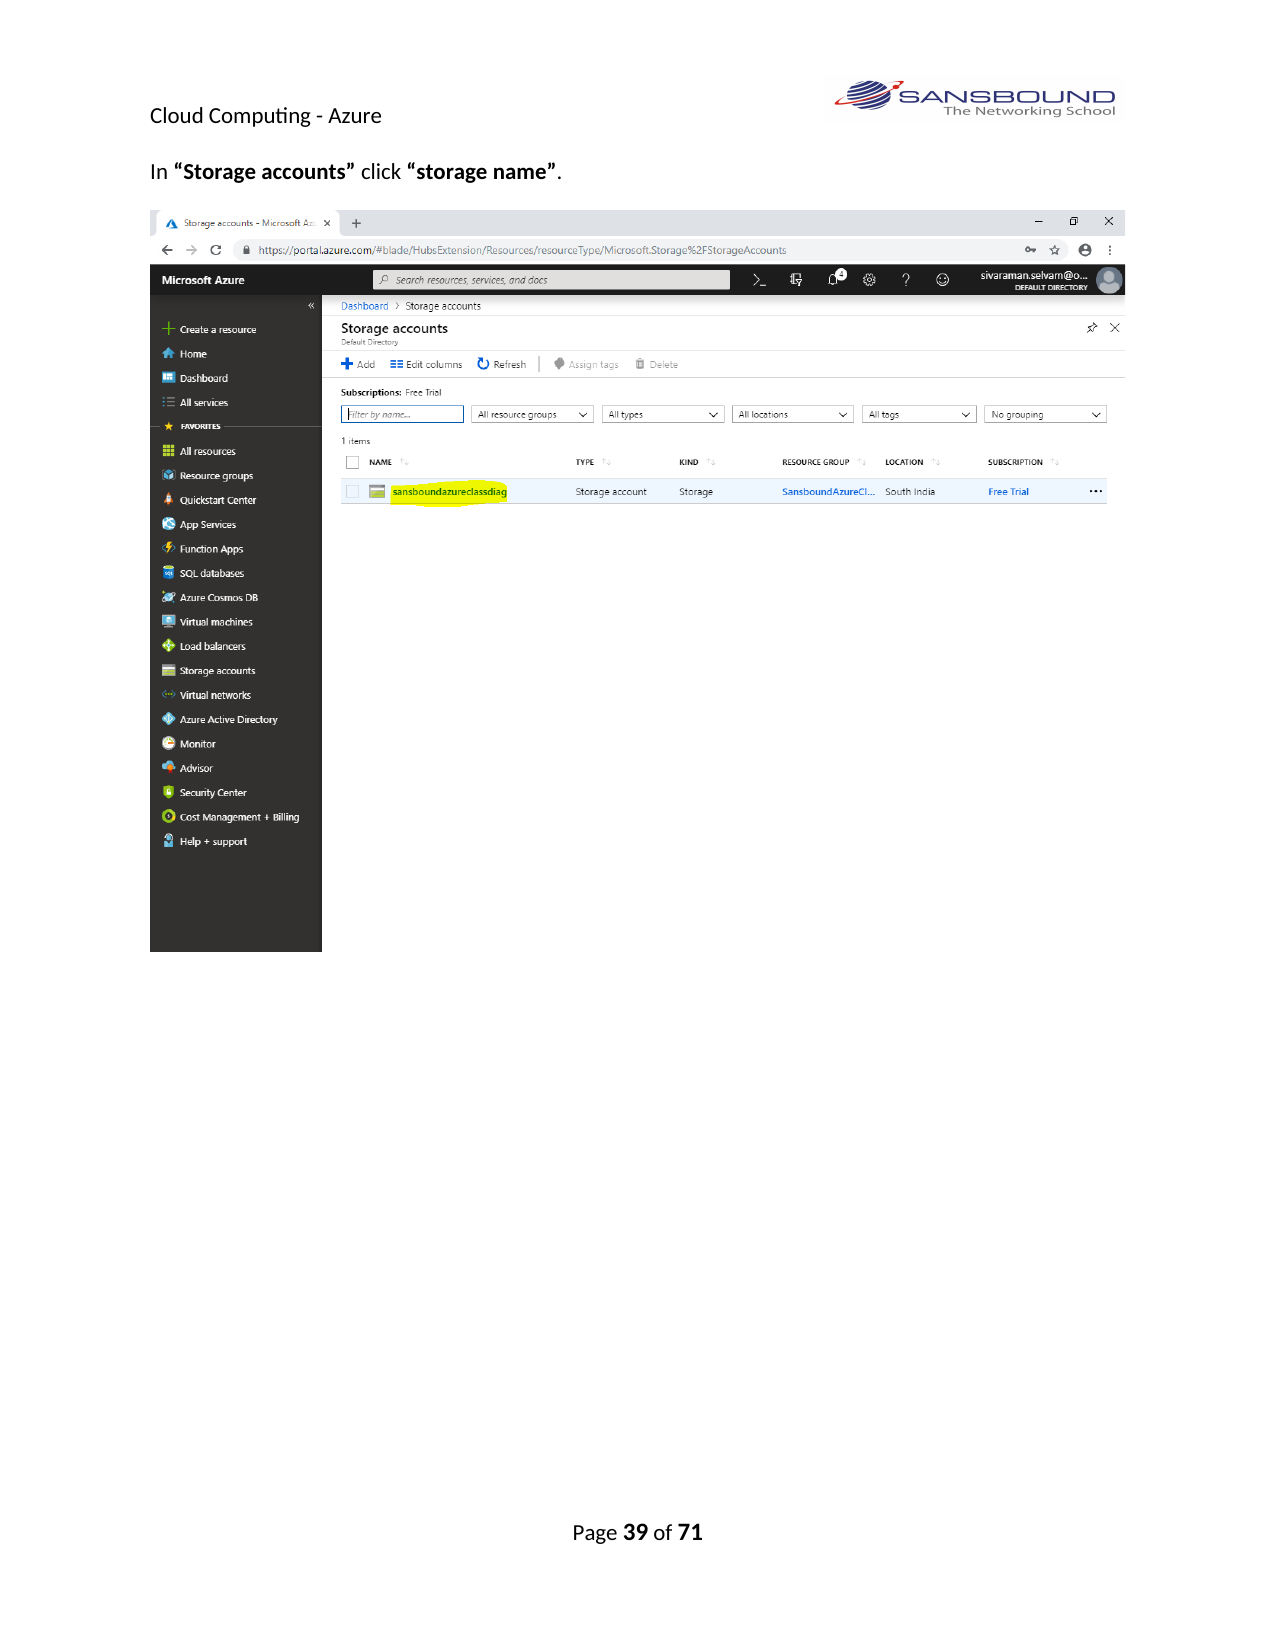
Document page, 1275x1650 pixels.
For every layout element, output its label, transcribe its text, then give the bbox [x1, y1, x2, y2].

picture [150, 210, 1125, 952]
text In “Storage accounts” click “storage name”. [150, 157, 1125, 185]
picture [823, 75, 1125, 124]
